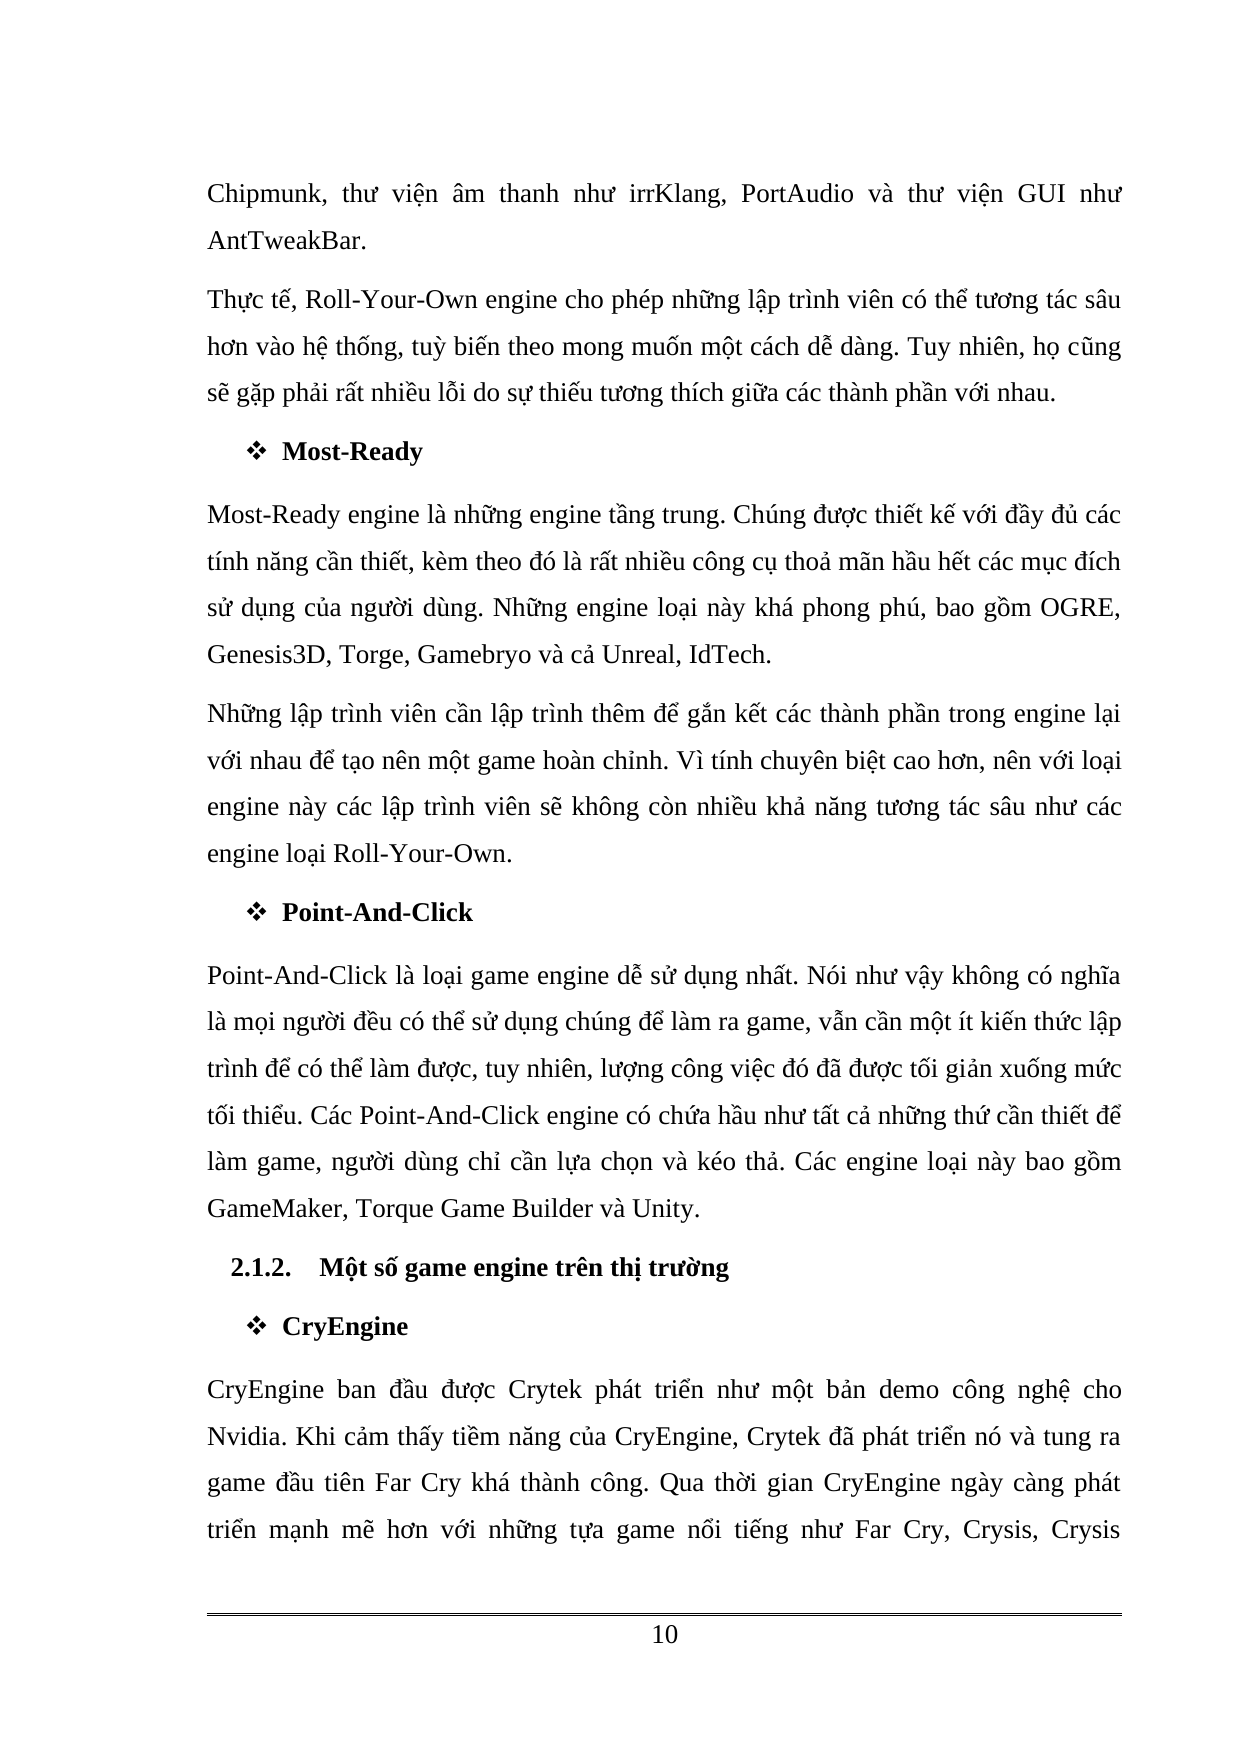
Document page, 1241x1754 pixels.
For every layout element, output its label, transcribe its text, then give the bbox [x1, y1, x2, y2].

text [207, 1373, 1122, 1544]
list Point-And-Click [244, 896, 1122, 928]
text Most-Ready engine là những engine tầng trung. Chúng được thiết kế với đầy đủ các tính năng cần thiết, kèm theo đó là rất nhiều công cụ thoả mãn hầu hết các mục đích sử dụng của người dùng. Những engine loại này khá phong phú, bao gồm OGRE, Genesis3D, Torge, Gamebryo và cả Unreal, IdTech. [207, 498, 1122, 669]
list Most-Ready [244, 436, 1122, 467]
list CryEngine [244, 1311, 1122, 1342]
text Point-And-Click là loại game engine dễ sử dụng nhất. Nói như vậy không có nghĩa là mọi người đều có thể sử dụng chúng để làm ra game, vẫn cần một ít kiến thức lập trình để có thể làm được, tuy nhiên, lượng công việc đó đã được tối giản xuống mức tối thiểu. Các Point-And-Click engine có chứa hầu như tất cả những thứ cần thiết để làm game, người dùng chỉ cần lựa chọn và kéo thả. Các engine loại này bao gồm GameMaker, Torque Game Builder và Unity. [207, 959, 1122, 1223]
text Những lập trình viên cần lập trình thêm để gắn kết các thành phần trong engine lại với nhau để tạo nên một game hoàn chỉnh. Vì tính chuyên biệt cao hơn, nên với loại engine này các lập trình viên sẽ không còn nhiều khả năng tương tác sâu như các engine loại Roll-Your-Own. [207, 697, 1122, 868]
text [207, 177, 1122, 255]
text Thực tế, Roll-Your-Own engine cho phép những lập trình viên có thể tương tác sâu hơn vào hệ thống, tuỳ biến theo mong muốn một cách dễ dàng. Tuy nhiên, họ cũng sẽ gặp phải rất nhiều lỗi do sự thiếu tương thích giữa các thành phần với nhau. [207, 283, 1122, 407]
subtitle Một số game engine trên thị trường [230, 1251, 1122, 1282]
